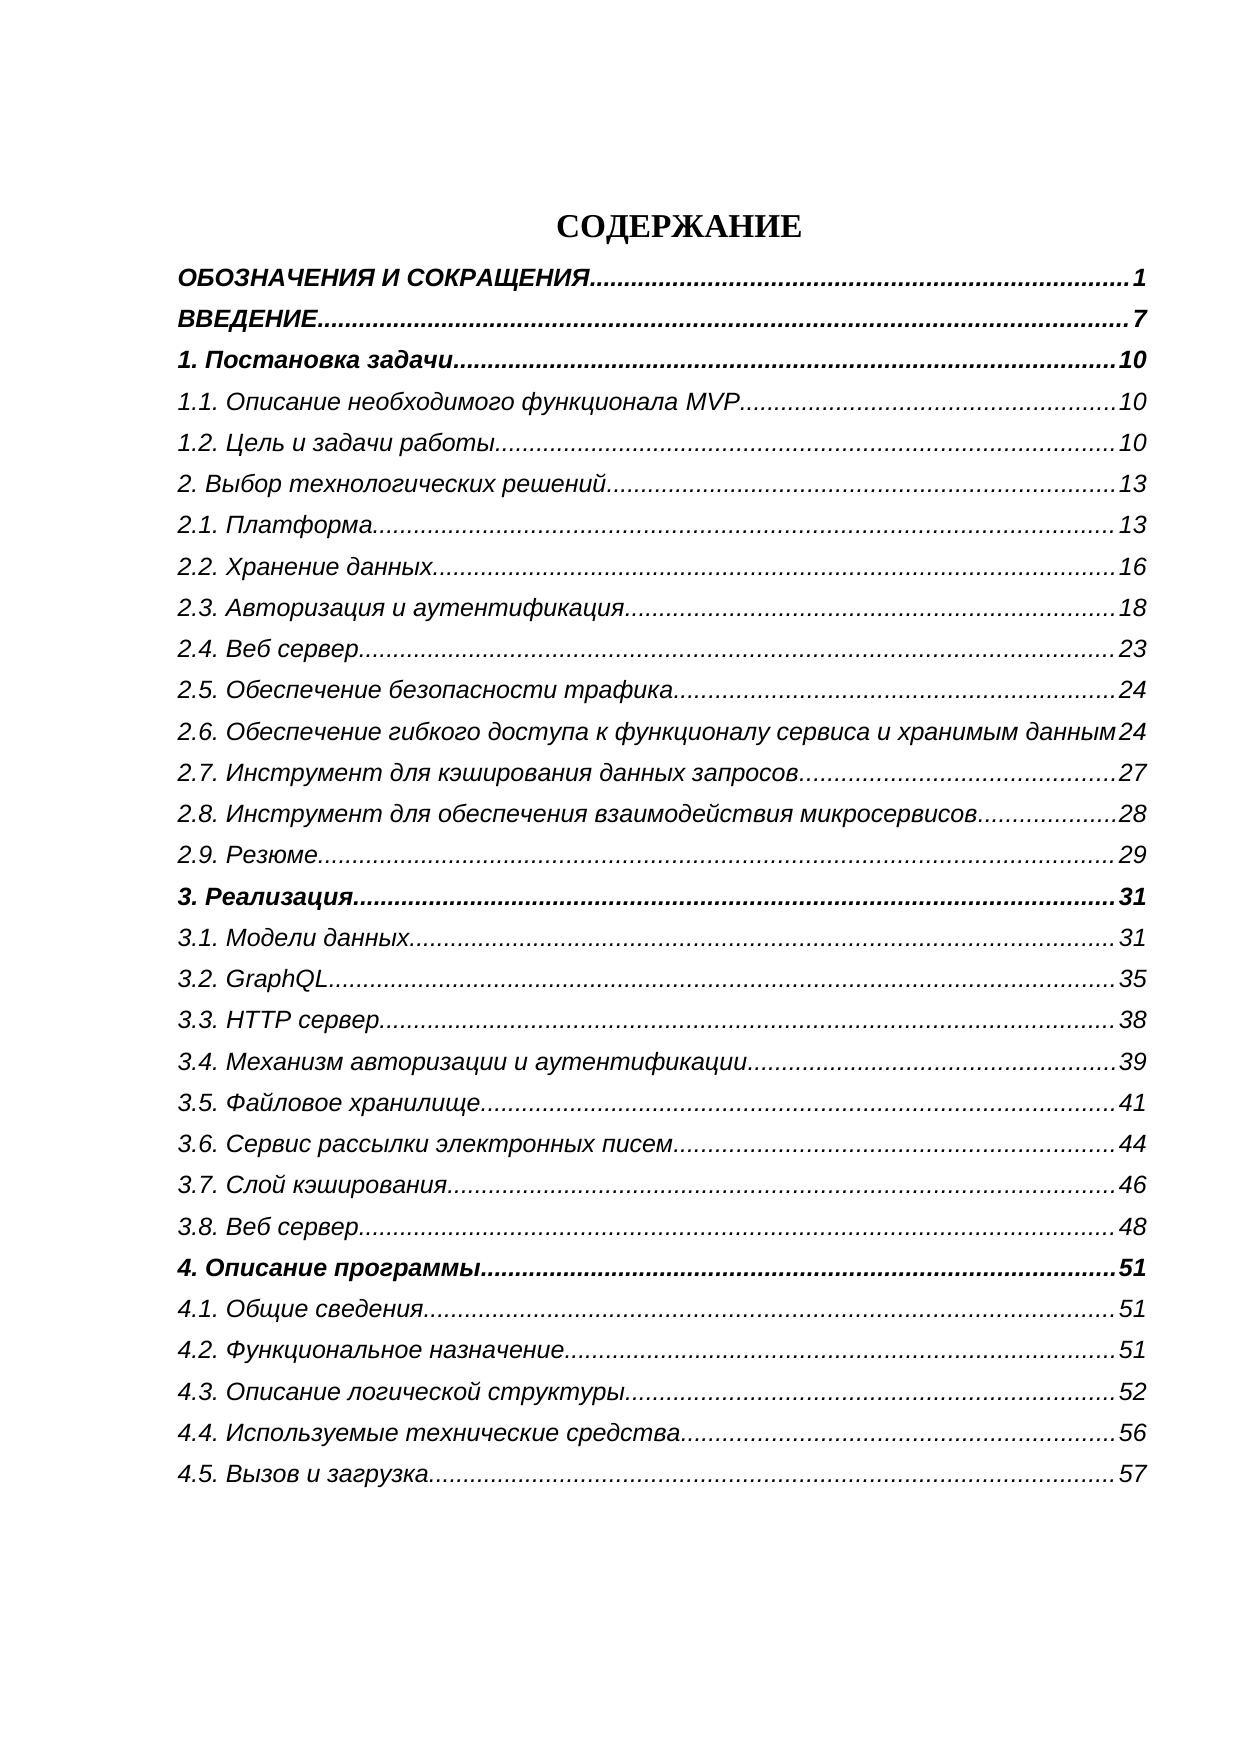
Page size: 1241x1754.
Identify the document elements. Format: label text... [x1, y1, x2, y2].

text 3.2. GraphQL 35 [177, 964, 1181, 993]
text 2.7. Инструмент для кэширования данных запросов 27 [177, 758, 1181, 787]
text 4.5. Вызов и загрузка 57 [177, 1459, 1181, 1488]
text 1.2. Цель и задачи работы 10 [177, 428, 1181, 457]
text 2.9. Резюме 29 [177, 841, 1181, 869]
text 4.1. Общие сведения 51 [177, 1294, 1181, 1323]
text 1.1. Описание необходимого функционала MVP 10 [177, 387, 1181, 416]
text ВВЕДЕНИЕ 7 [177, 304, 1181, 333]
text 4.4. Используемые технические средства 56 [177, 1418, 1181, 1447]
text 3.1. Модели данных 31 [177, 923, 1181, 952]
text 4.3. Описание логической структуры 52 [177, 1377, 1181, 1406]
text 3. Реализация 31 [177, 882, 1181, 911]
text 2.3. Авторизация и аутентификация 18 [177, 593, 1181, 622]
text 3.7. Слой кэширования 46 [177, 1171, 1181, 1199]
text 3.8. Веб сервер 48 [177, 1212, 1181, 1241]
text 2.1. Платформа 13 [177, 511, 1181, 539]
text 1. Постановка задачи 10 [177, 346, 1181, 374]
text 3.6. Сервис рассылки электронных писем 44 [177, 1129, 1181, 1158]
text 2.6. Обеспечение гибкого доступа к функционалу сервиса и хранимым данным 24 [177, 717, 1181, 746]
text 3.5. Файловое хранилище 41 [177, 1088, 1181, 1117]
text 2.5. Обеспечение безопасности трафика 24 [177, 676, 1181, 704]
text 2. Выбор технологических решений 13 [177, 469, 1181, 498]
text 2.4. Веб сервер 23 [177, 634, 1181, 663]
text 3.3. HTTP сервер 38 [177, 1006, 1181, 1034]
text 4. Описание программы 51 [177, 1253, 1181, 1282]
text 2.8. Инструмент для обеспечения взаимодействия микросервисов 28 [177, 799, 1181, 828]
text ОБОЗНАЧЕНИЯ И СОКРАЩЕНИЯ 1 [177, 263, 1181, 292]
subtitle СОДЕРЖАНИЕ [177, 206, 1181, 245]
text 2.2. Хранение данных 16 [177, 552, 1181, 581]
text 4.2. Функциональное назначение 51 [177, 1336, 1181, 1364]
text 3.4. Механизм авторизации и аутентификации 39 [177, 1047, 1181, 1076]
